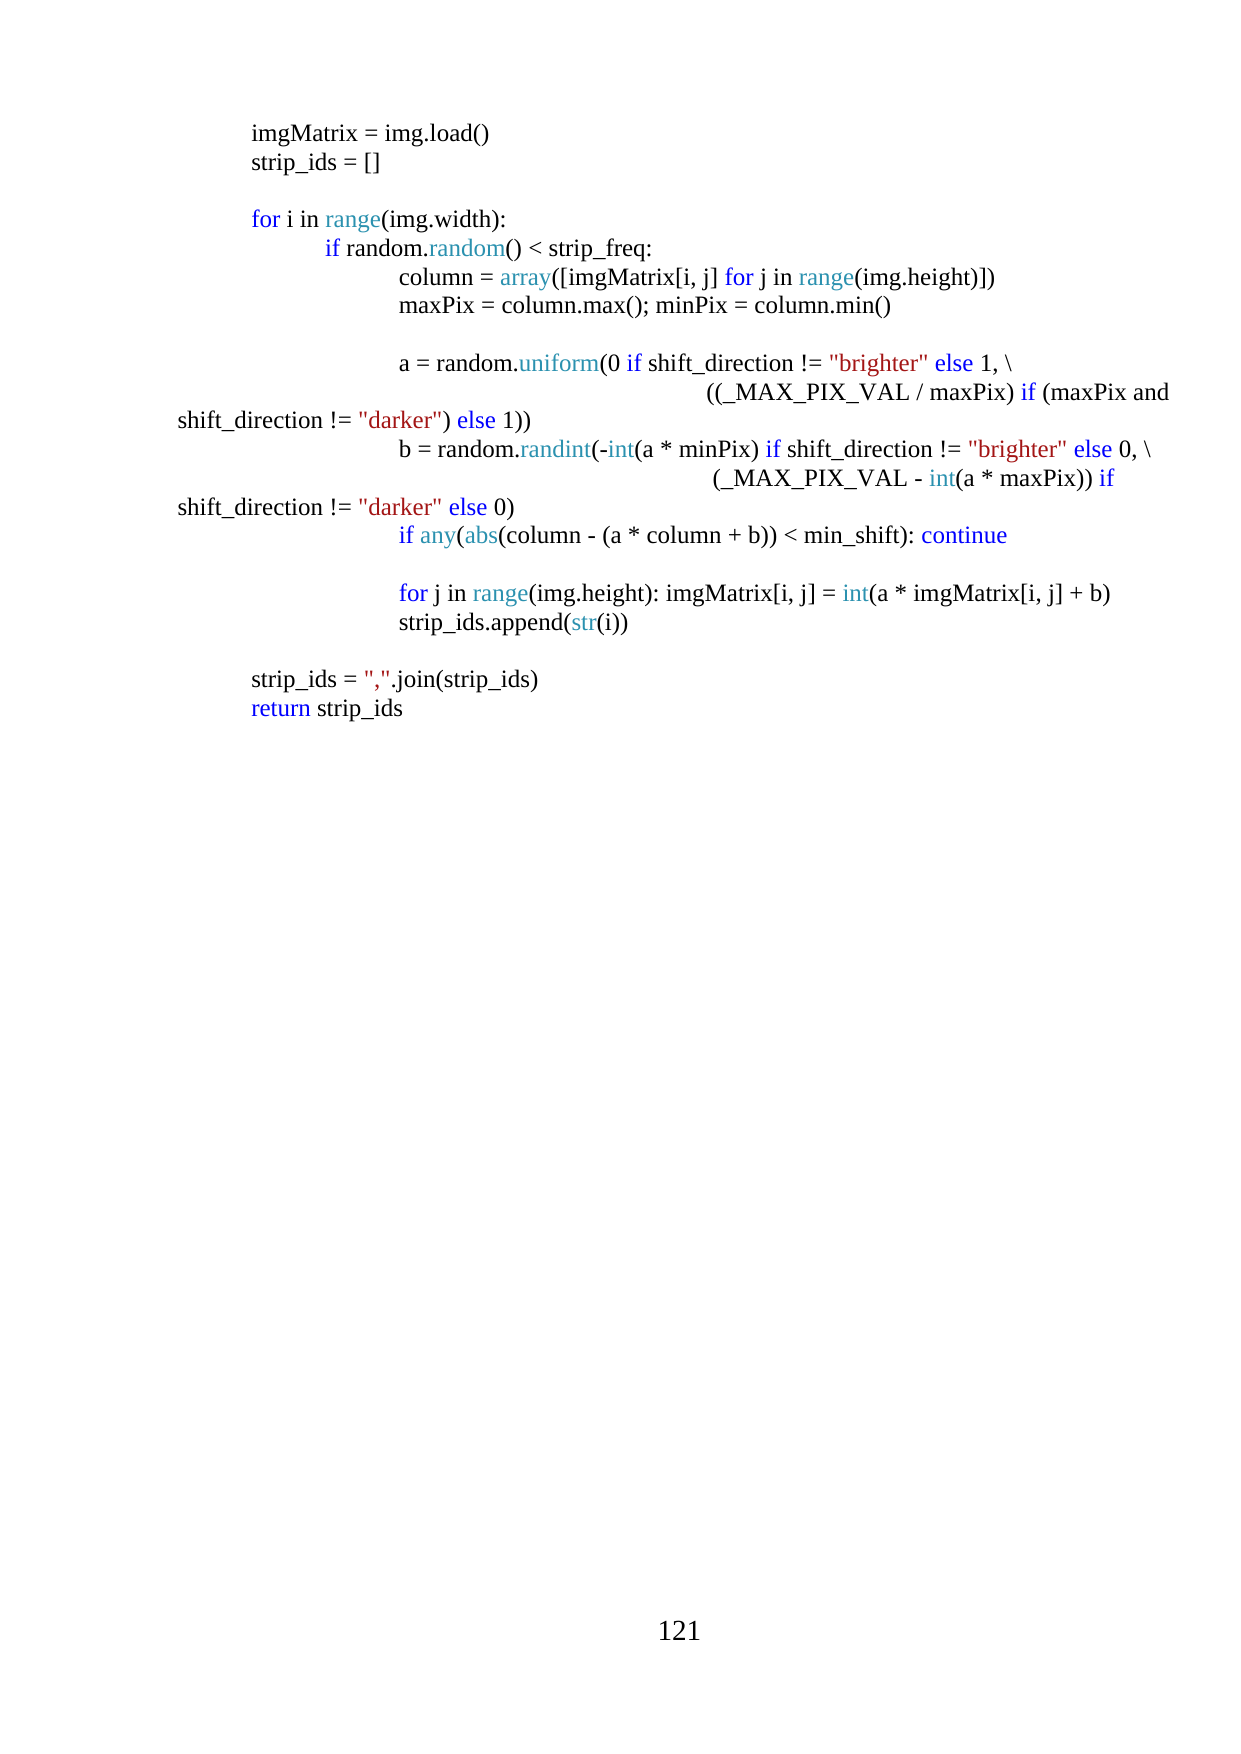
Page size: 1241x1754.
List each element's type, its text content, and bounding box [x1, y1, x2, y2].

text if any(abs(column - (a * column + b)) < min_shift): continue [177, 521, 1181, 549]
text b = random.randint(-int(a * minPix) if shift_direction != "brighter" else 0, \ [177, 434, 1181, 463]
text strip_ids = ",".join(strip_ids) [177, 664, 1181, 693]
text strip_ids.append(str(i)) [177, 607, 1181, 636]
text a = random.uniform(0 if shift_direction != "brighter" else 1, \ [177, 348, 1181, 377]
text if random.random() < strip_freq: [177, 233, 1181, 262]
text imgMatrix = img.load() [177, 118, 1181, 147]
text ((_MAX_PIX_VAL / maxPix) if (maxPix and shift_direction != "darker") else 1)) [177, 377, 1181, 434]
text for i in range(img.width): [177, 204, 1181, 233]
text return strip_ids [177, 693, 1181, 722]
text (_MAX_PIX_VAL - int(a * maxPix)) if shift_direction != "darker" else 0) [177, 463, 1181, 521]
text maxPix = column.max(); minPix = column.min() [177, 291, 1181, 319]
text strip_ids = [] [177, 147, 1181, 176]
text column = array([imgMatrix[i, j] for j in range(img.height)]) [177, 262, 1181, 291]
text for j in range(img.height): imgMatrix[i, j] = int(a * imgMatrix[i, j] + b) [177, 578, 1181, 607]
